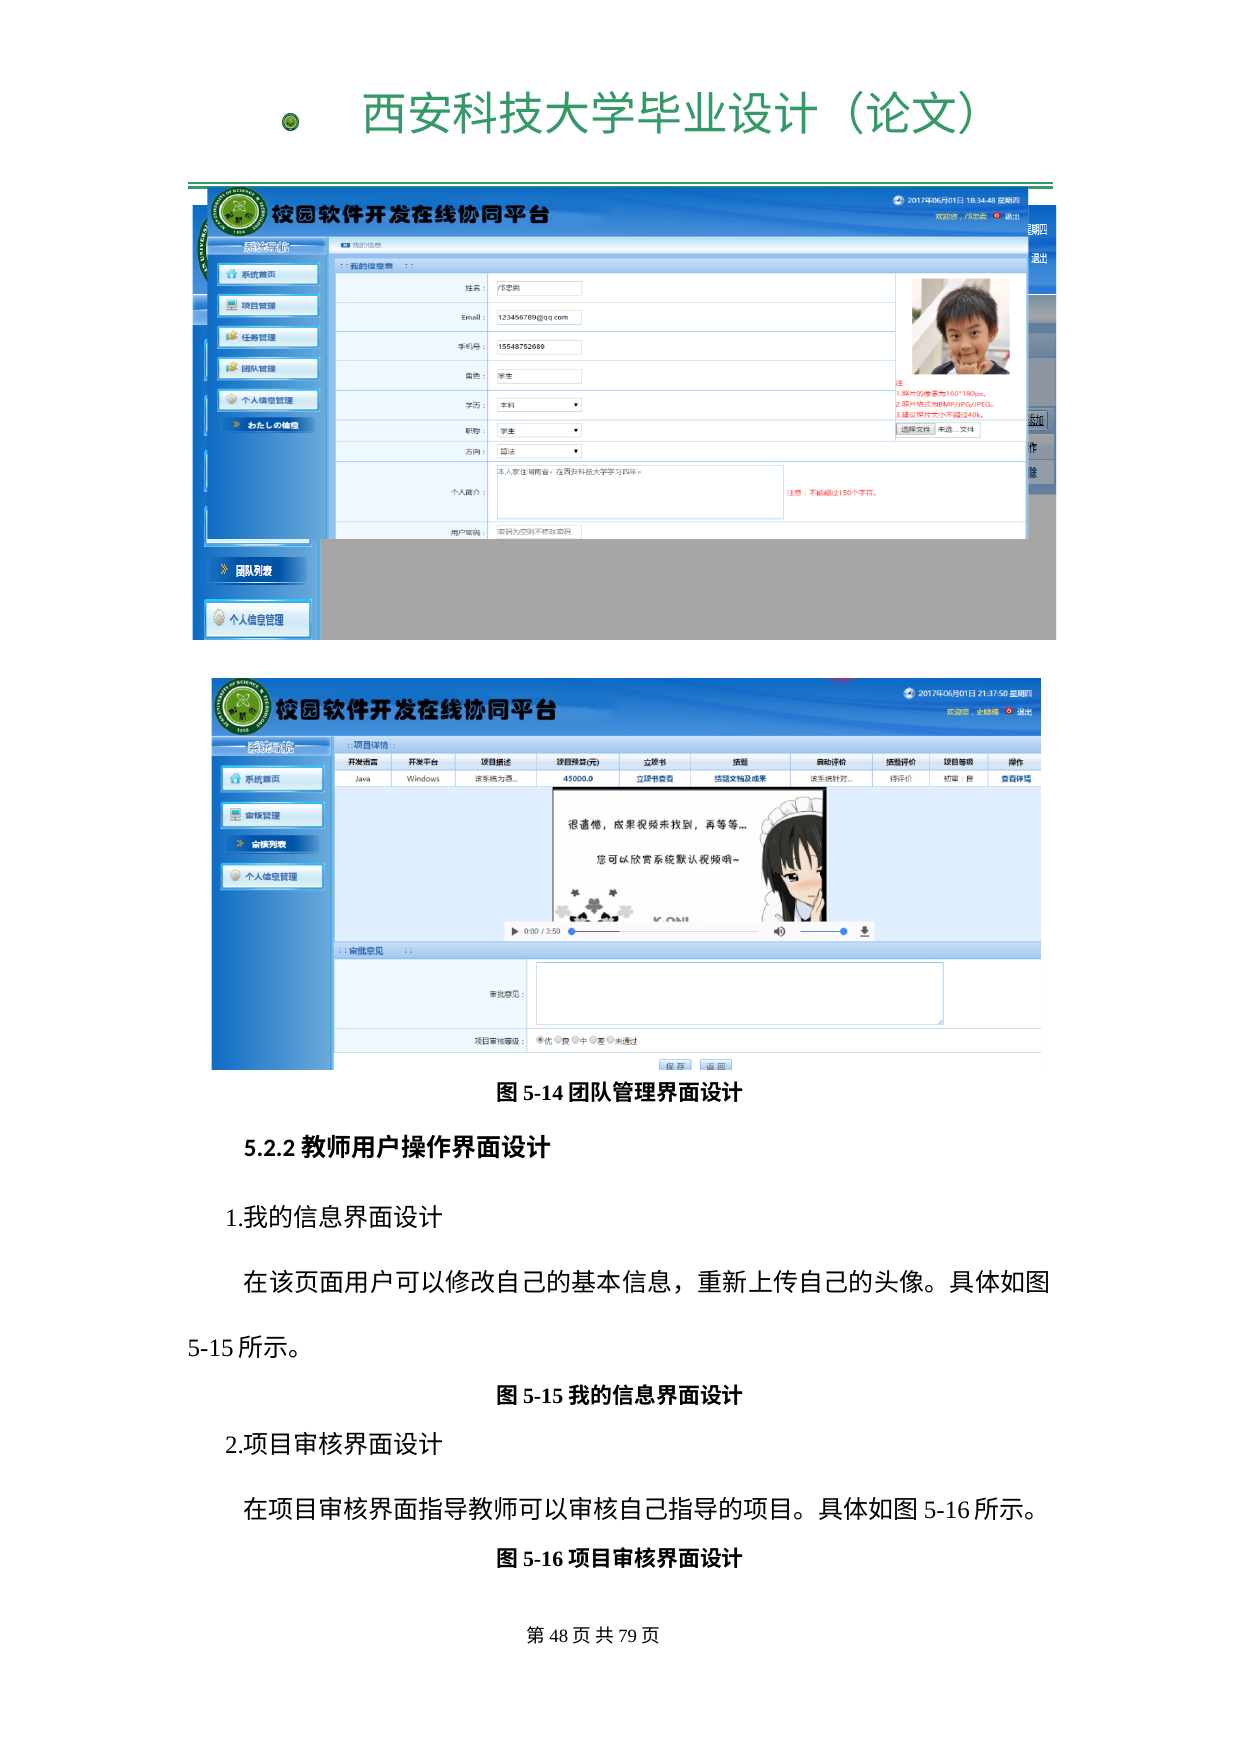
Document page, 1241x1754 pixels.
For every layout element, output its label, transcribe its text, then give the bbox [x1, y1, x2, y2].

list 图5-15 我的信息界面设计 [187, 1378, 1053, 1410]
text 2.项目审核界面设计 [187, 1410, 1053, 1475]
picture [211, 678, 1042, 1070]
text 在项目审核界面指导教师可以审核自己指导的项目。具体如图5-16所示。 [187, 1475, 1053, 1540]
list 图5-16 项目审核界面设计 [187, 1540, 1053, 1573]
text 在该页面用户可以修改自己的基本信息，重新上传自己的头像。具体如图5-15所示。 [187, 1248, 1053, 1378]
text 1.我的信息界面设计 [187, 1183, 1053, 1248]
subtitle 5.2.2 教师用户操作界面设计 [187, 1113, 1053, 1178]
picture [192, 187, 1057, 640]
picture [282, 113, 299, 131]
